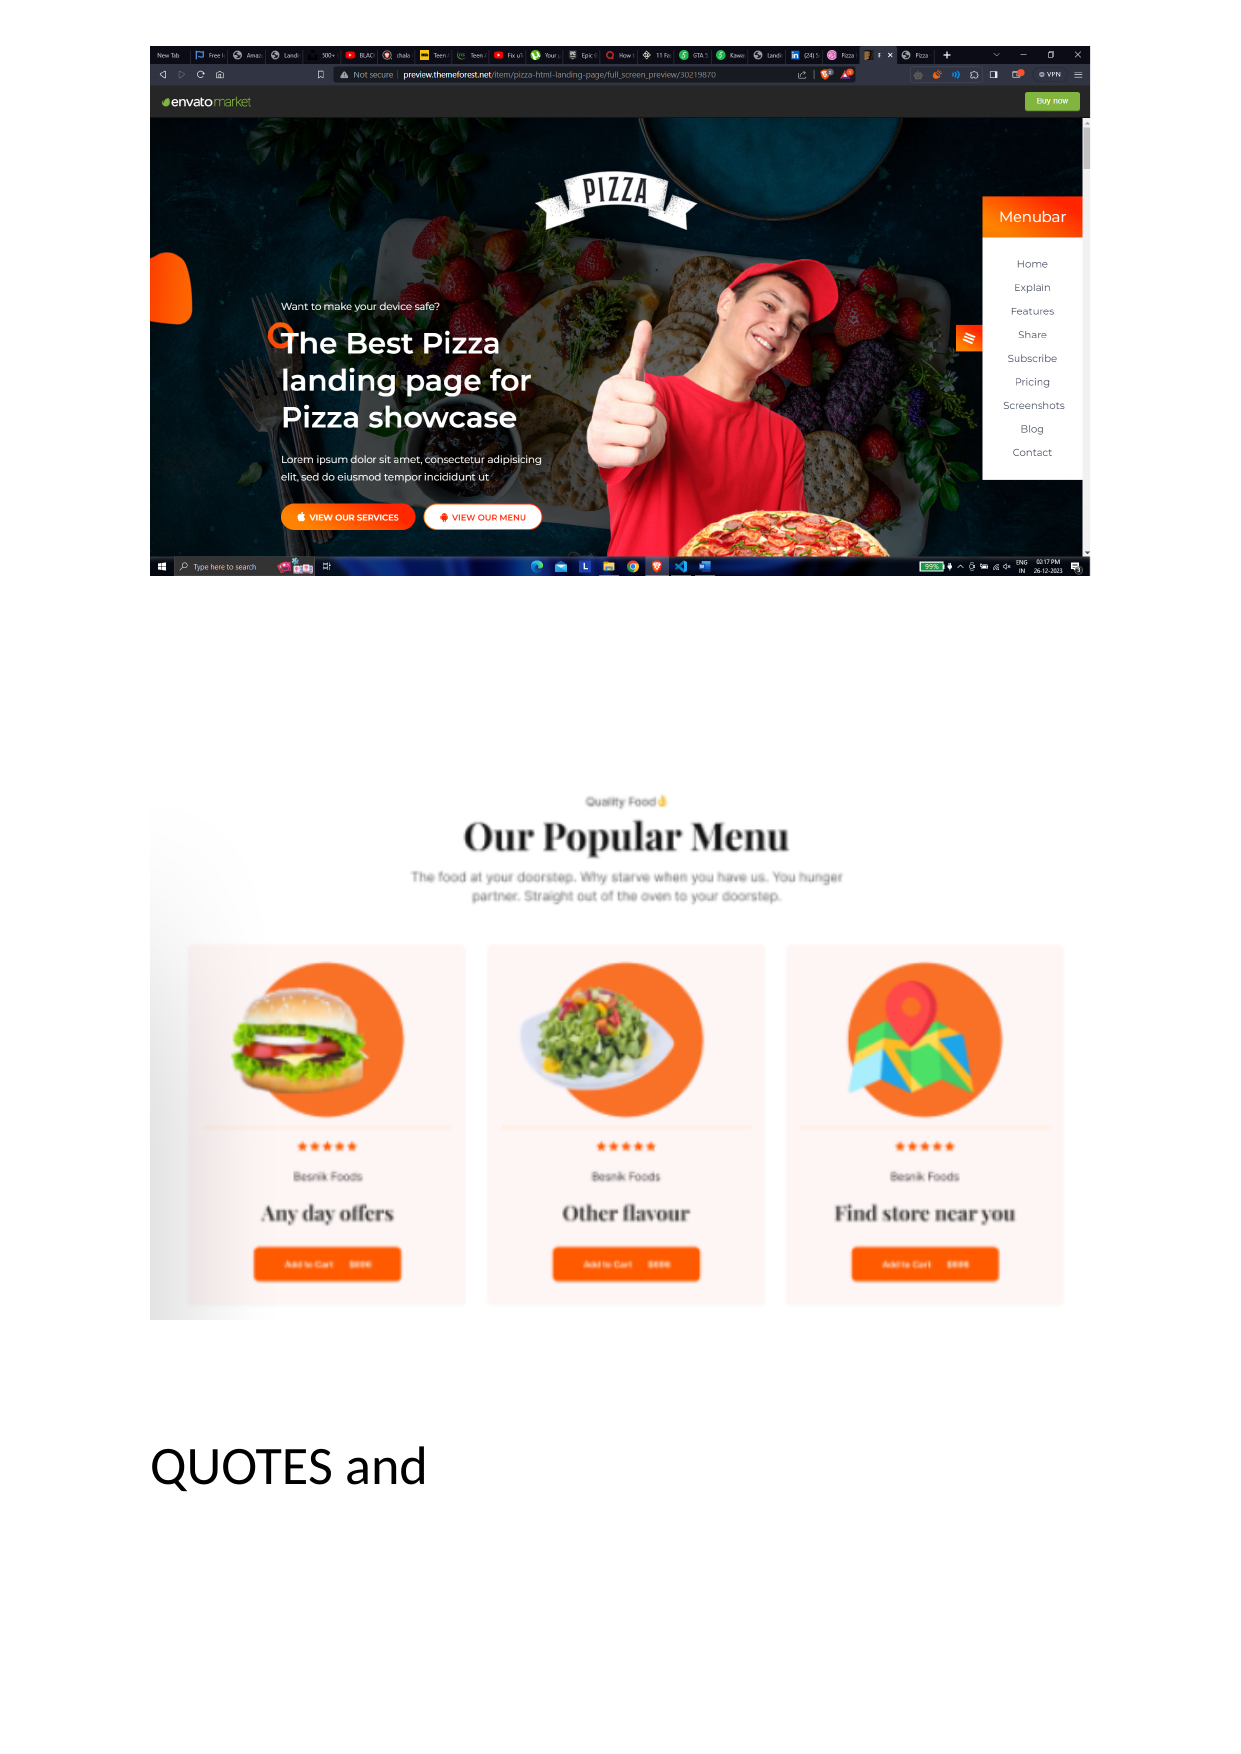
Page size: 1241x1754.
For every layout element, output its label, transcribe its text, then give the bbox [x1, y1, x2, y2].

picture [150, 782, 1071, 1320]
picture [150, 46, 1091, 576]
text QUOTES and [150, 1432, 1090, 1498]
